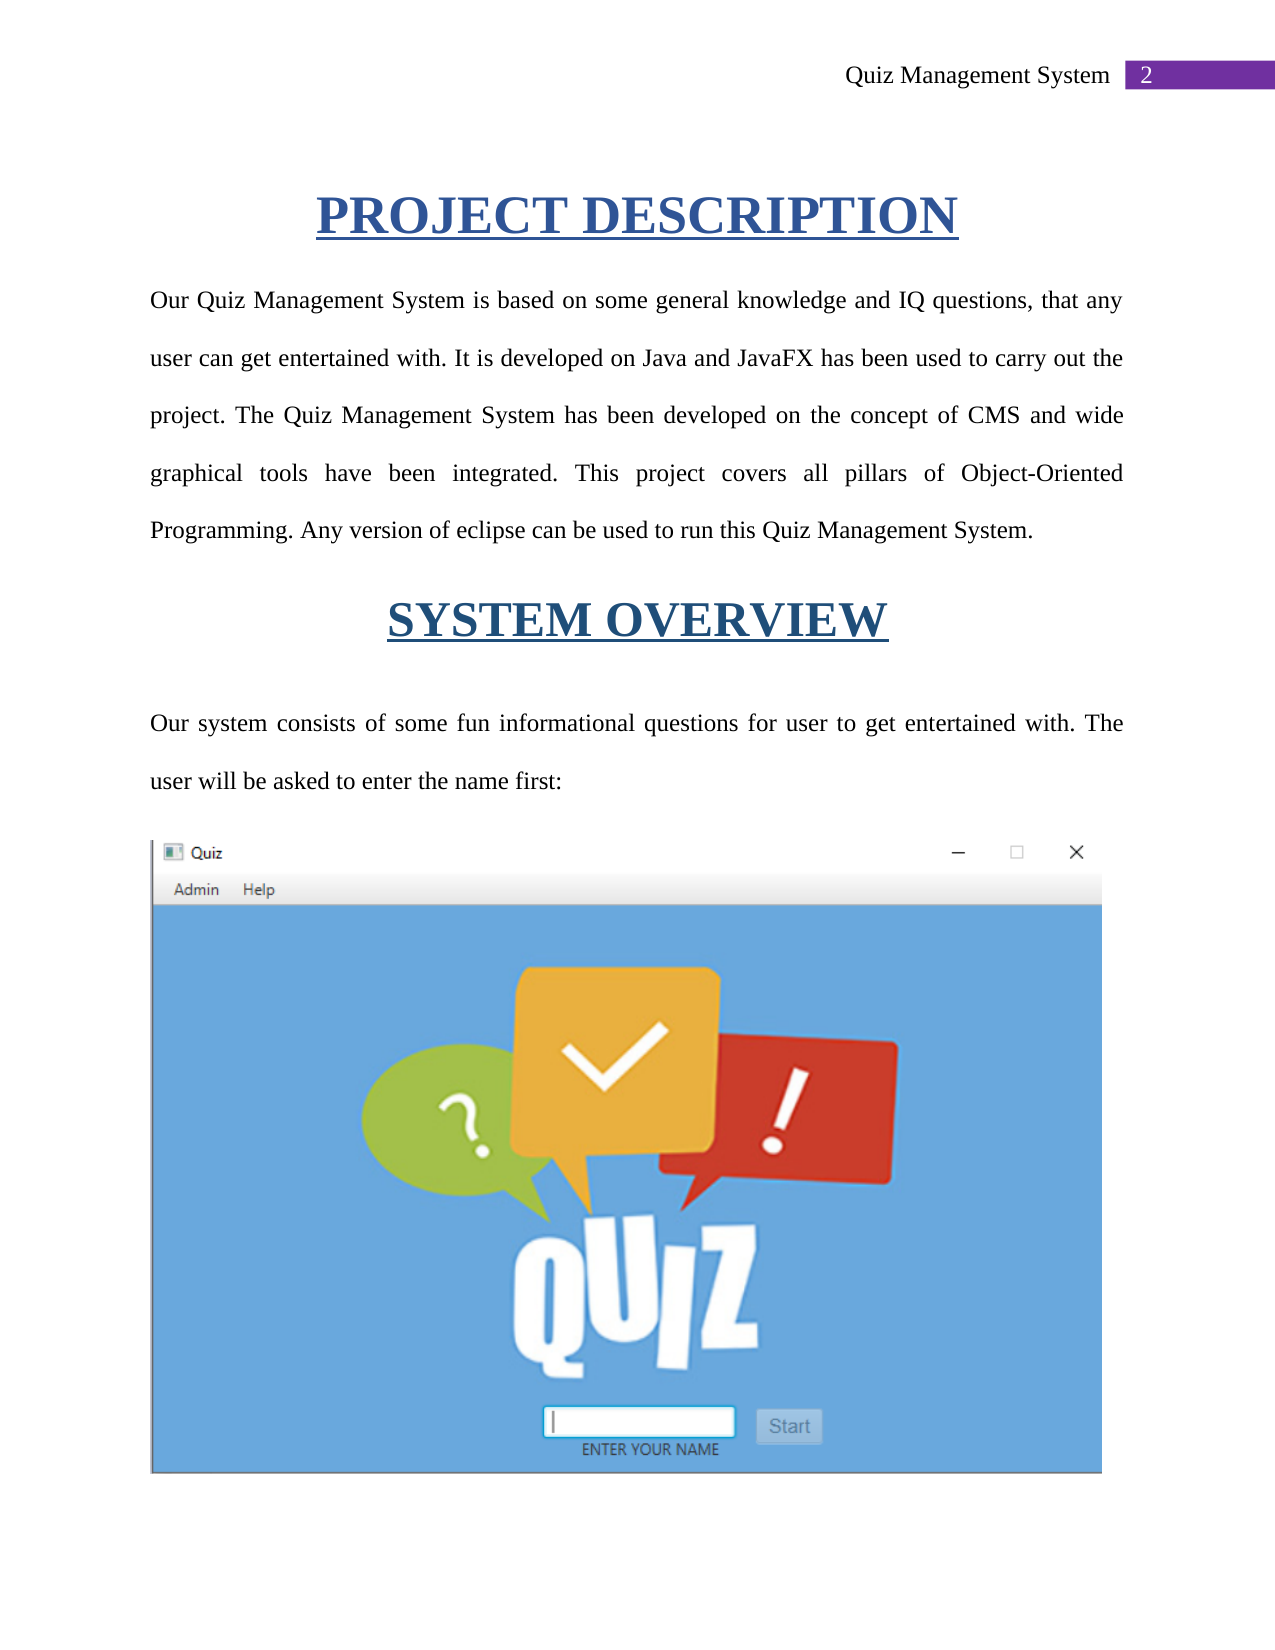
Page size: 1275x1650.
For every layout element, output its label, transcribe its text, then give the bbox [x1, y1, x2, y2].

subtitle SYSTEM OVERVIEW [150, 589, 1125, 647]
text Our system consists of some fun informational questions for user to get entertained with. The user will be asked to enter the name first: [150, 708, 1125, 795]
text Our Quiz Management System is based on some general knowledge and IQ questions, that any user can get entertained with. It is developed on Java and JavaFX has been used to carry out the project. The Quiz Management System has been developed on the concept of CMS and wide graphical tools have been integrated. This project covers all pillars of Object-Oriented Programming. Any version of eclipse can be used to run this Quiz Management System. [150, 285, 1125, 544]
picture [150, 840, 1102, 1474]
subtitle PROJECT DESCRIPTION [150, 183, 1125, 246]
